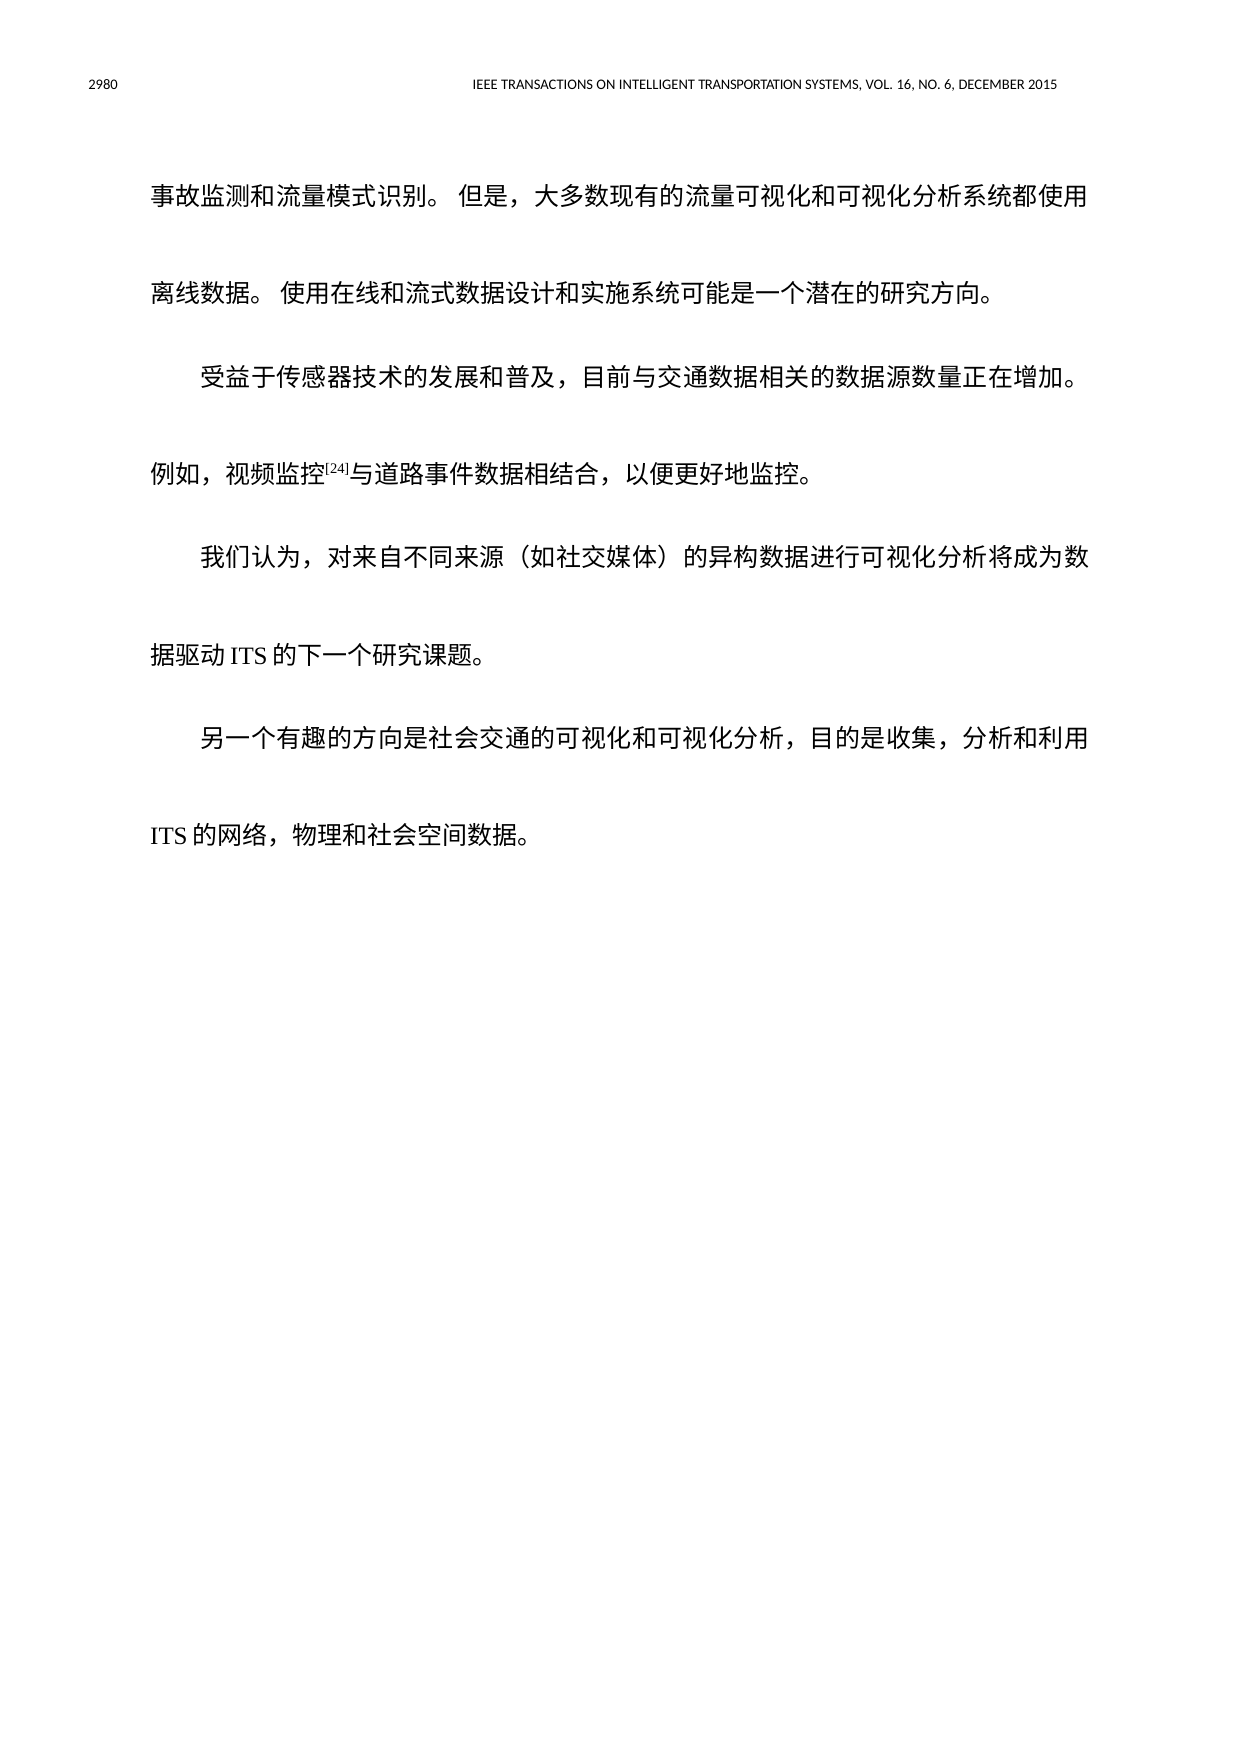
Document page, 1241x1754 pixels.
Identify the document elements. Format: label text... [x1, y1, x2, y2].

text 我们认为，对来自不同来源（如社交媒体）的异构数据进行可视化分析将成为数据驱动ITS的下一个研究课题。 [150, 523, 1090, 686]
text 受益于传感器技术的发展和普及，目前与交通数据相关的数据源数量正在增加。 例如，视频监控[24]与道路事件数据相结合，以便更好地监控。 [150, 343, 1090, 505]
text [150, 162, 1090, 324]
text 另一个有趣的方向是社会交通的可视化和可视化分析，目的是收集，分析和利用ITS的网络，物理和社会空间数据。 [150, 704, 1090, 866]
